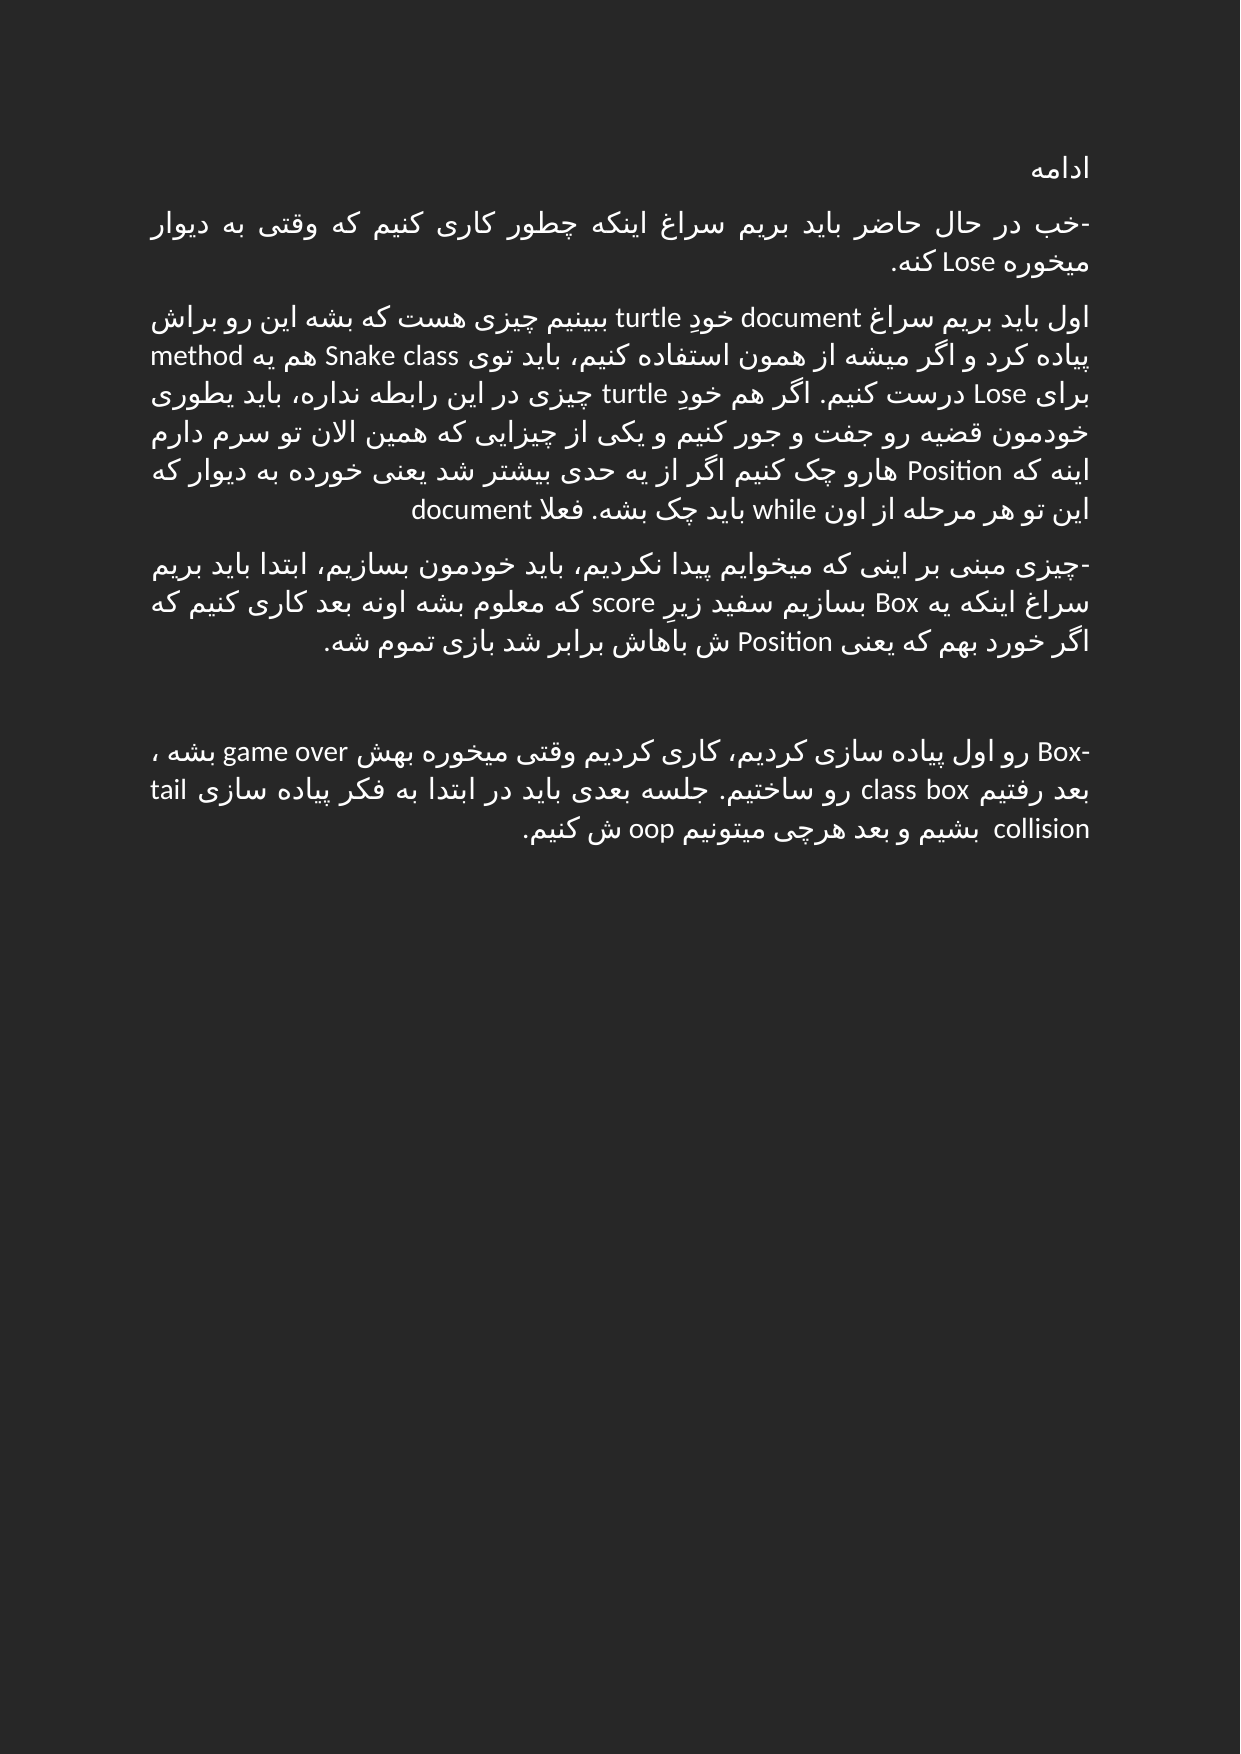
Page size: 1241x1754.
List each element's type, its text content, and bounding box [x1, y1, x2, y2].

text -Box رو اول پیاده سازی کردیم، کاری کردیم وقتی میخوره بهش game over بشه ، بعد رفتیم class box رو ساختیم. جلسه بعدی باید در ابتدا به فکر پیاده سازی tail collision بشیم و بعد هرچی میتونیم oop ش کنیم. [150, 733, 1090, 846]
text -خب در حال حاضر باید بریم سراغ اینکه چطور کاری کنیم که وقتی به دیوار میخوره Lose کنه. [150, 205, 1090, 279]
text -چیزی مبنی بر اینی که میخوایم پیدا نکردیم، باید خودمون بسازیم، ابتدا باید بریم سراغ اینکه یه Box بسازیم سفید زیرِ score که معلوم بشه اونه بعد کاری کنیم که اگر خورد بهم که یعنی Position ش باهاش برابر شد بازی تموم شه. [150, 546, 1090, 658]
text اول باید بریم سراغ document خودِ turtle ببینیم چیزی هست که بشه این رو براش پیاده کرد و اگر میشه از همون استفاده کنیم، باید توی Snake class هم یه method برای Lose درست کنیم. اگر هم خودِ turtle چیزی در این رابطه نداره، باید یطوری خودمون قضیه رو جفت و جور کنیم و یکی از چیزایی که همین الان تو سرم دارم اینه که Position هارو چک کنیم اگر از یه حدی بیشتر شد یعنی خورده به دیوار که این تو هر مرحله از اون while باید چک بشه. فعلا document [150, 299, 1090, 526]
text ادامه [150, 150, 1090, 186]
